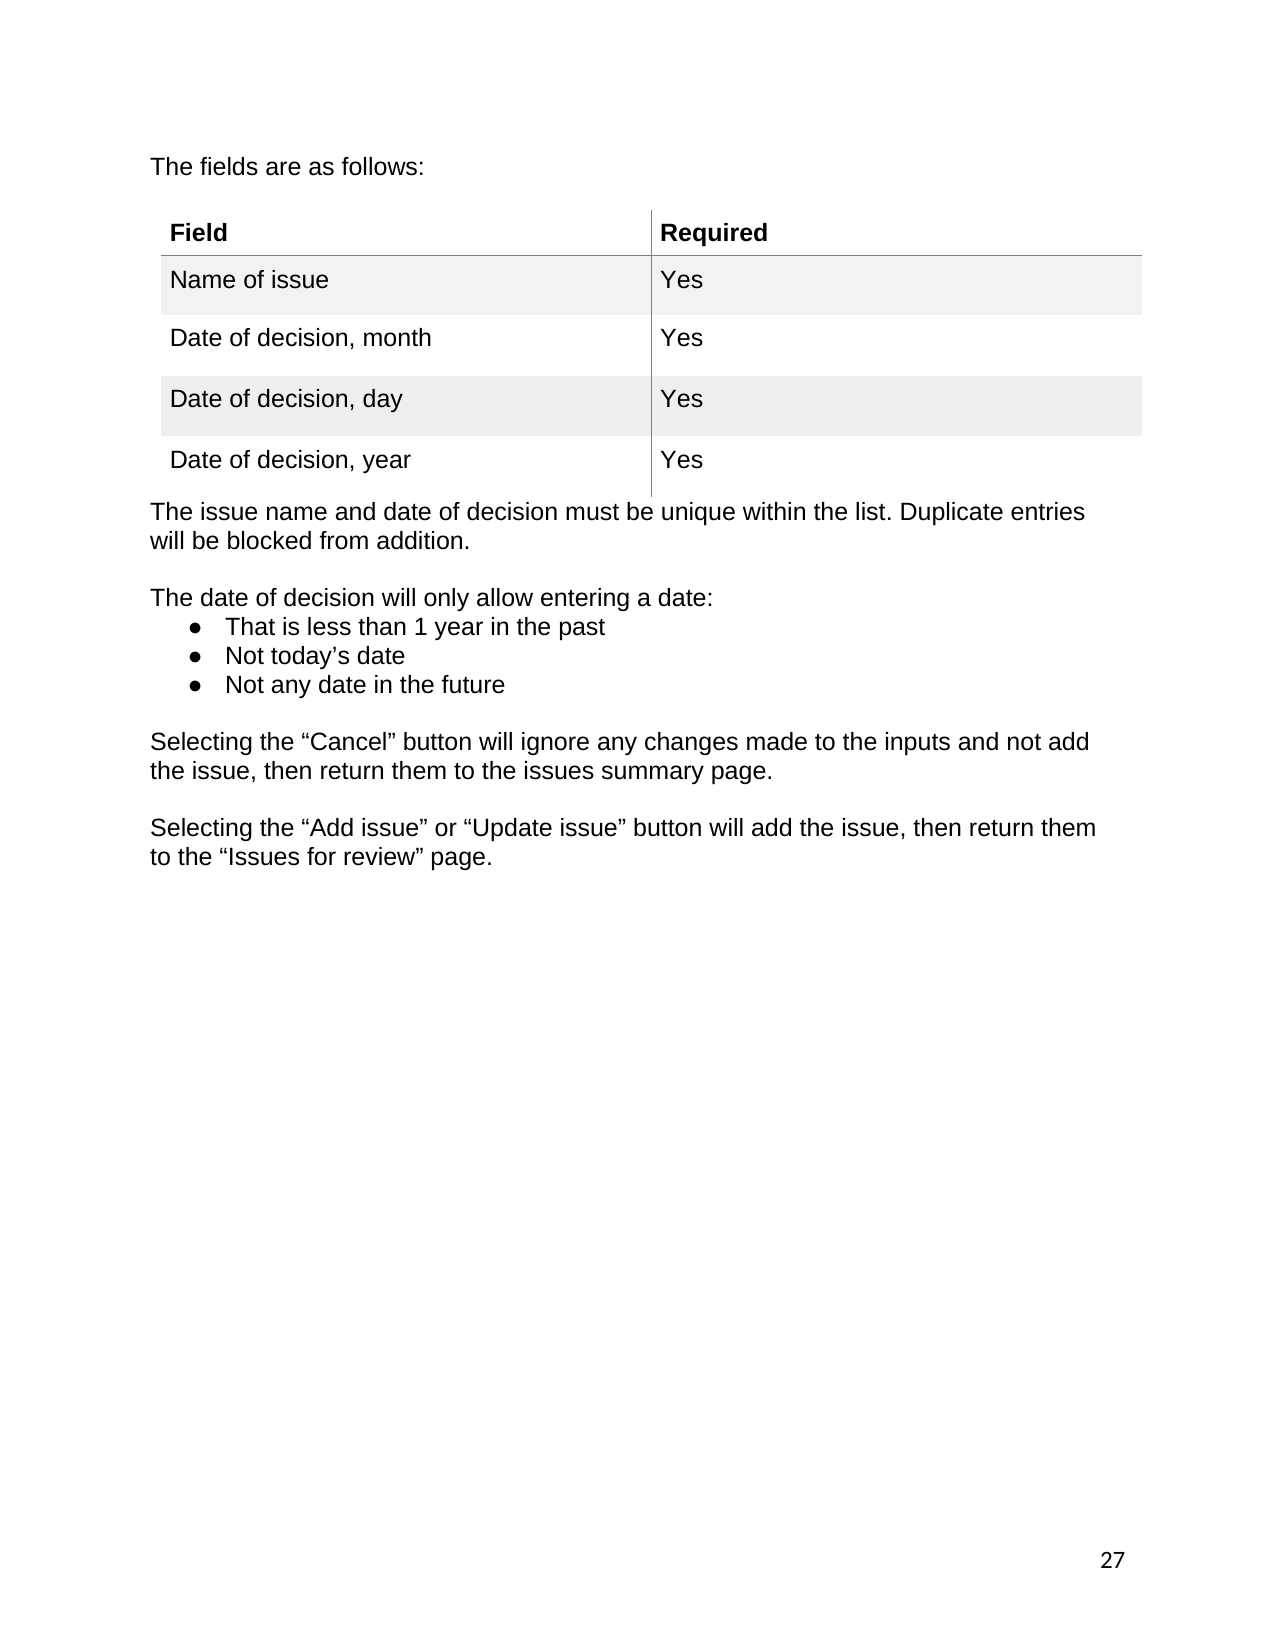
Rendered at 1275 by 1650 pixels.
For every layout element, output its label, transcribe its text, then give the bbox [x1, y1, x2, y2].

table_cell Date of decision, year [161, 436, 651, 497]
text The date of decision will only allow entering a date: [150, 583, 1125, 612]
table_header Field [161, 210, 651, 255]
text The fields are as follows: [150, 152, 1125, 181]
list Not today’s date [187, 641, 1125, 669]
text Selecting the “Add issue” or “Update issue” button will add the issue, then return them to the “Issues for review” page. [150, 813, 1125, 871]
table_header Required [652, 210, 1142, 255]
table_cell Yes [652, 376, 1142, 436]
table_cell Name of issue [161, 256, 651, 315]
text The issue name and date of decision must be unique within the list. Duplicate entries will be blocked from addition. [150, 497, 1125, 554]
table_cell Date of decision, day [161, 376, 651, 436]
table_cell Yes [652, 315, 1142, 376]
table_cell Yes [652, 436, 1142, 497]
table_cell Date of decision, month [161, 315, 651, 376]
list Not any date in the future [187, 669, 1125, 698]
table_cell Yes [652, 256, 1142, 315]
text Selecting the “Cancel” button will ignore any changes made to the inputs and not add the issue, then return them to the issues summary page. [150, 727, 1125, 784]
list That is less than 1 year in the past [187, 612, 1125, 641]
